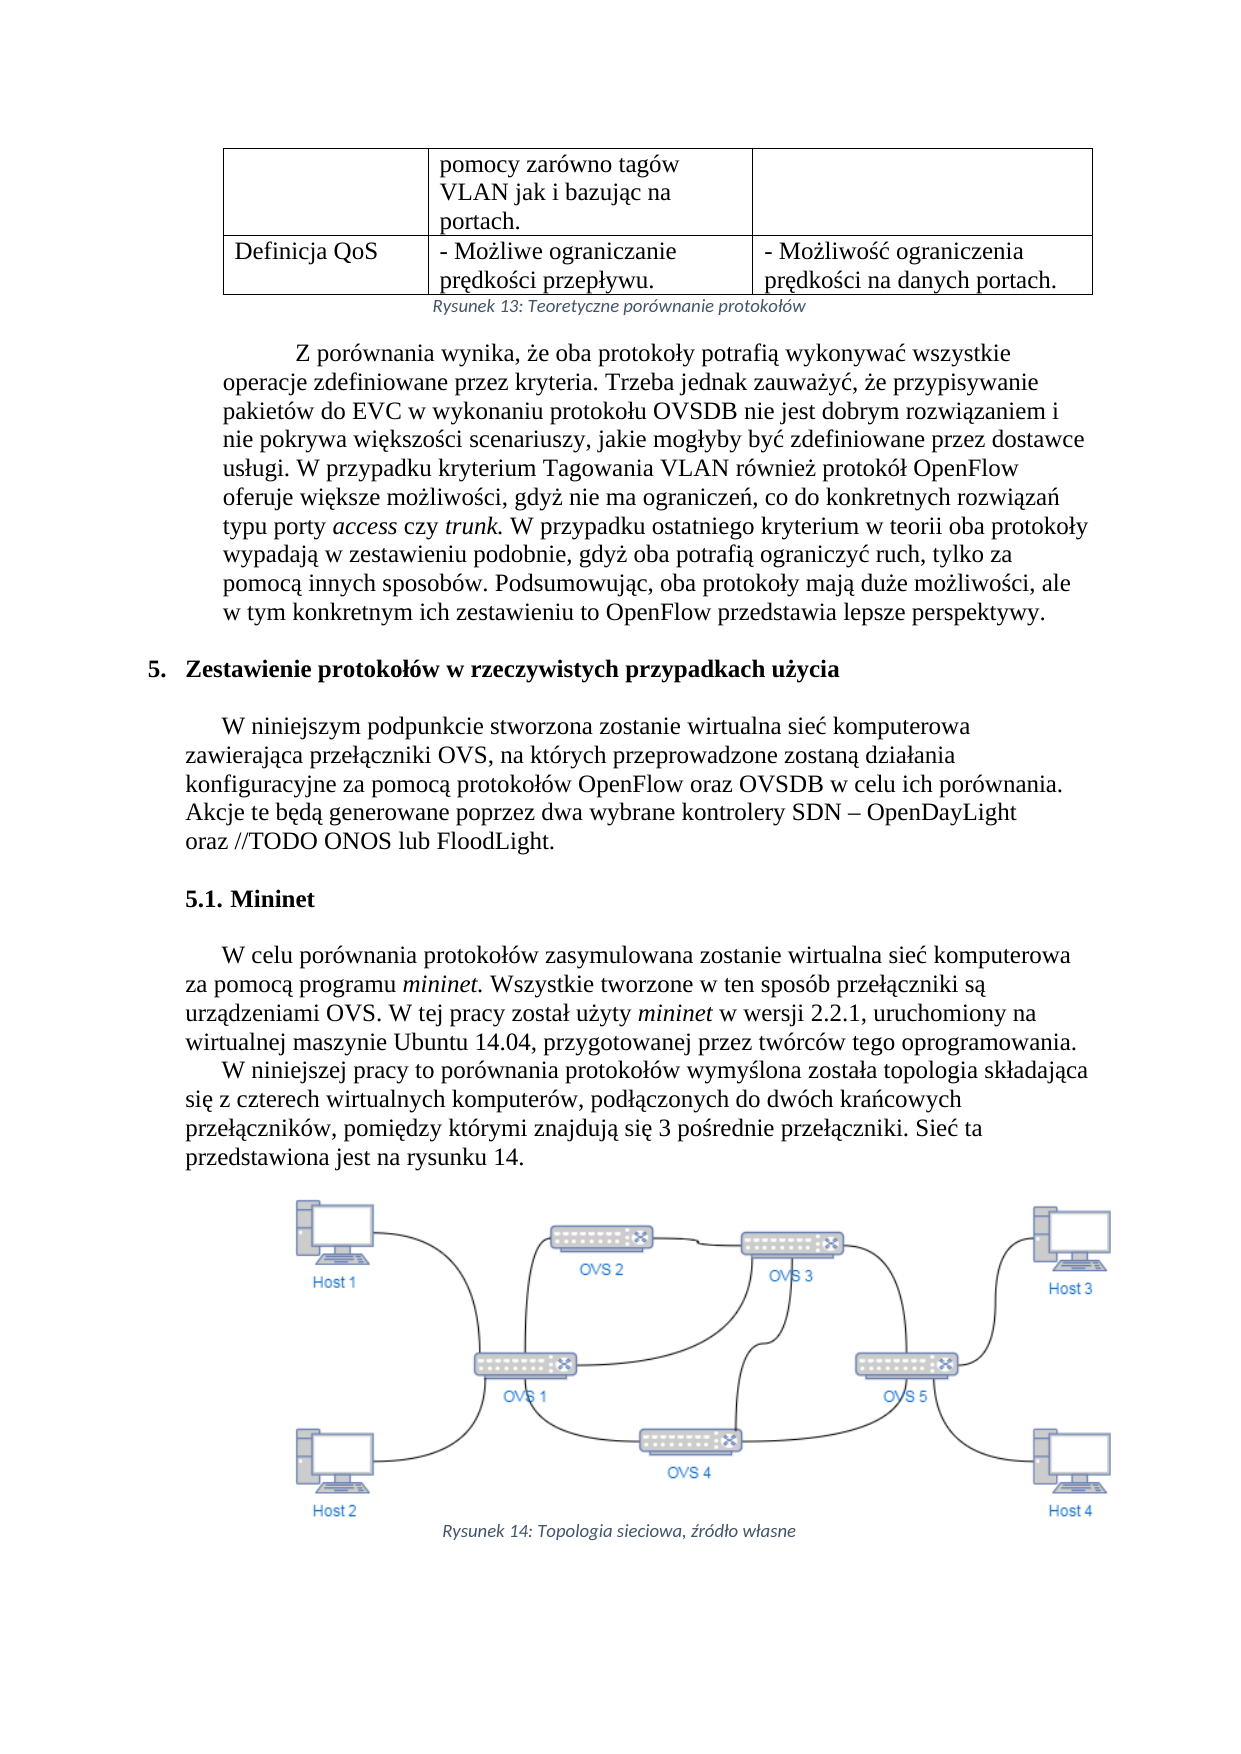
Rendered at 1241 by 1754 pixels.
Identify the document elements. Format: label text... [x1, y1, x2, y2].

list Zestawienie protokołów w rzeczywistych przypadkach użycia [148, 654, 1093, 682]
list Mininet [185, 884, 1093, 941]
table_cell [224, 149, 428, 235]
table_cell Definicja QoS [224, 236, 428, 293]
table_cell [429, 149, 752, 235]
text W niniejszej pracy to porównania protokołów wymyślona została topologia składająca się z czterech wirtualnych komputerów, podłączonych do dwóch krańcowych przełączników, pomiędzy którymi znajdują się 3 pośrednie przełączniki. Sieć ta przedstawiona jest na rysunku 14. [185, 1056, 1093, 1171]
picture [295, 1199, 1111, 1519]
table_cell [753, 149, 1092, 235]
text Z porównania wynika, że oba protokoły potrafią wykonywać wszystkie operacje zdefiniowane przez kryteria. Trzeba jednak zauważyć, że przypisywanie pakietów do EVC w wykonaniu protokołu OVSDB nie jest dobrym rozwiązaniem i nie pokrywa większości scenariuszy, jakie mogłyby być zdefiniowane przez dostawce usługi. W przypadku kryterium Tagowania VLAN również protokół OpenFlow oferuje większe możliwości, gdyż nie ma ograniczeń, co do konkretnych rozwiązań typu porty access czy trunk. W przypadku ostatniego kryterium w teorii oba protokoły wypadają w zestawieniu podobnie, gdyż oba potrafią ograniczyć ruch, tylko za pomocą innych sposobów. Podsumowując, oba protokoły mają duże możliwości, ale w tym konkretnym ich zestawieniu to OpenFlow przedstawia lepsze perspektywy. [223, 338, 1093, 654]
table_cell - Możliwe ograniczanie prędkości przepływu. [429, 236, 752, 293]
table_cell - Możliwość ograniczenia prędkości na danych portach. [753, 236, 1092, 293]
text W celu porównania protokołów zasymulowana zostanie wirtualna sieć komputerowa za pomocą programu mininet. Wszystkie tworzone w ten sposób przełączniki są urządzeniami OVS. W tej pracy został użyty mininet w wersji 2.2.1, uruchomiony na wirtualnej maszynie Ubuntu 14.04, przygotowanej przez twórców tego oprogramowania. [185, 941, 1093, 1056]
text W niniejszym podpunkcie stworzona zostanie wirtualna sieć komputerowa zawierająca przełączniki OVS, na których przeprowadzone zostaną działania konfiguracyjne za pomocą protokołów OpenFlow oraz OVSDB w celu ich porównania. Akcje te będą generowane poprzez dwa wybrane kontrolery SDN – OpenDayLight oraz //TODO ONOS lub FloodLight. [185, 711, 1093, 855]
